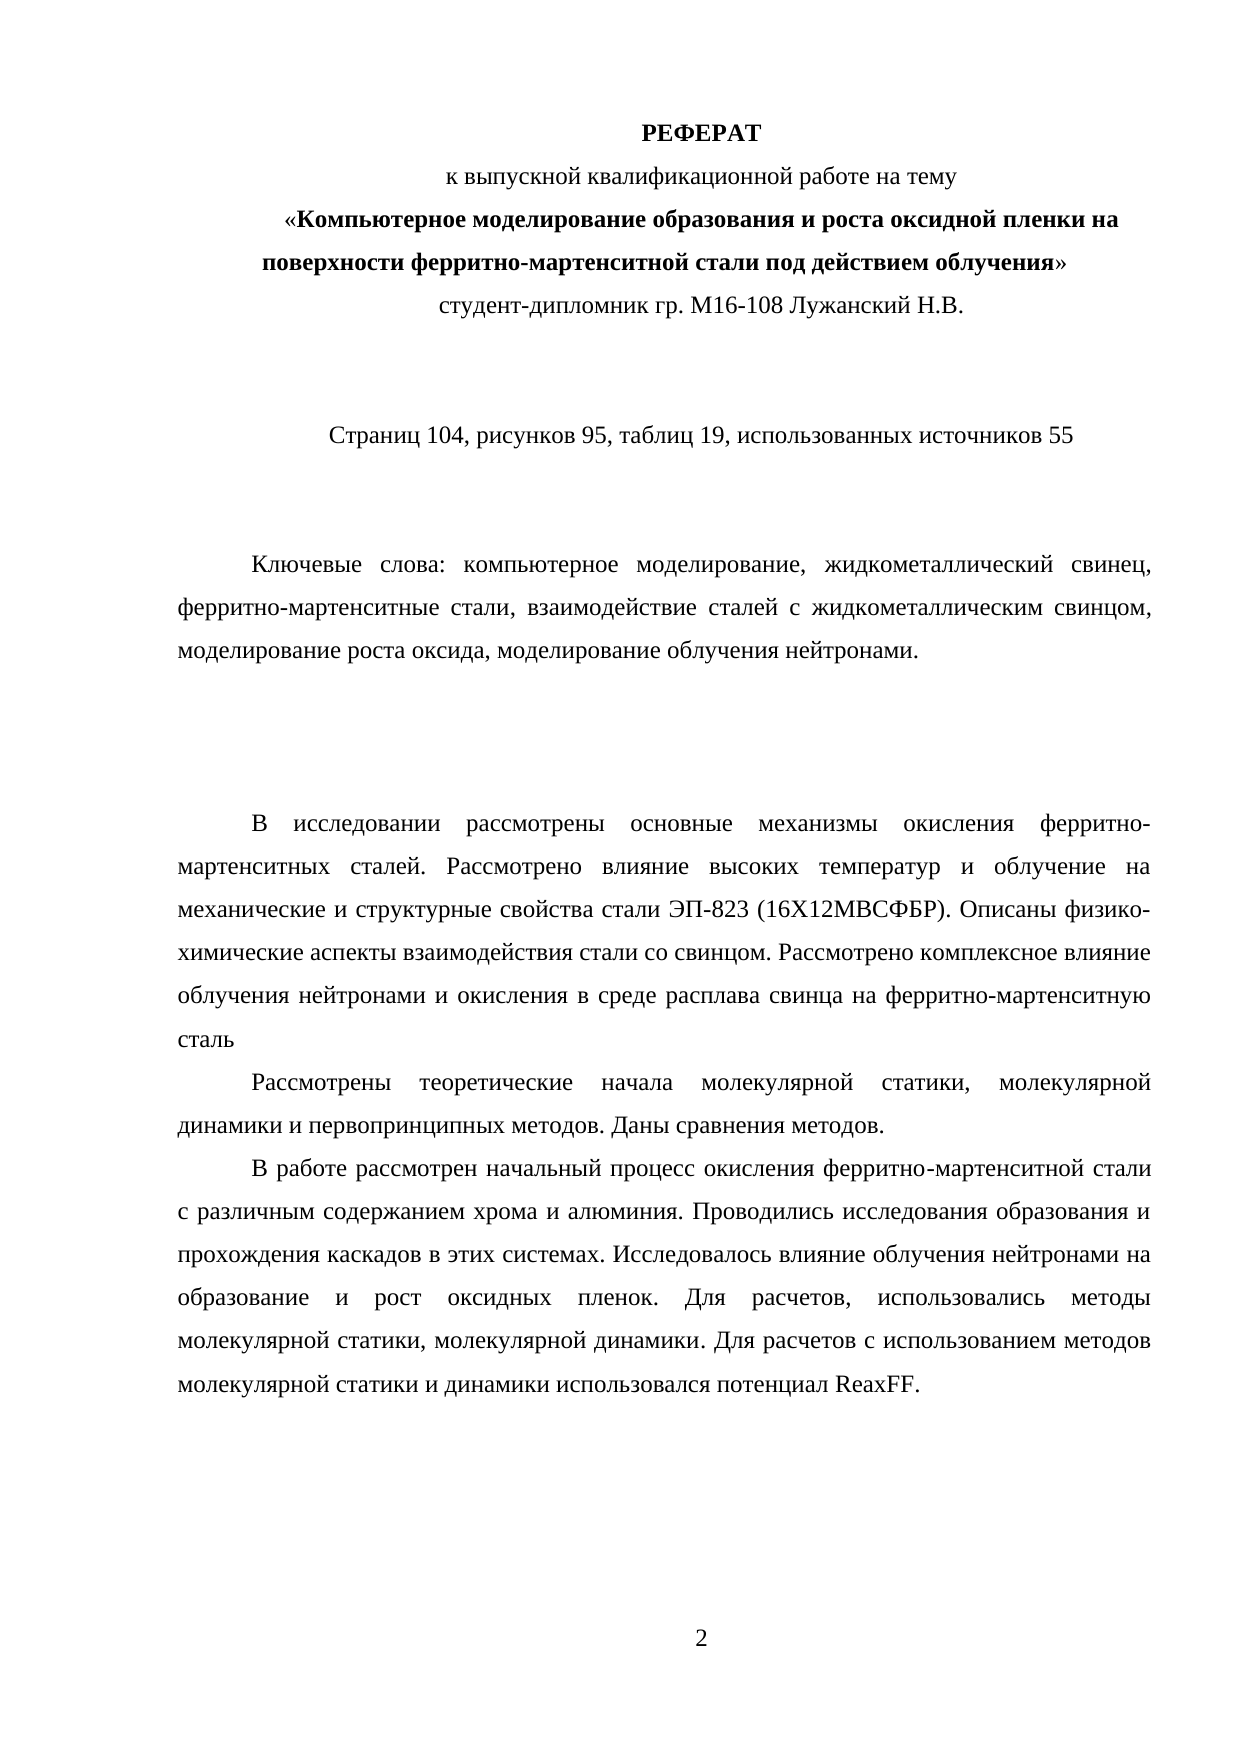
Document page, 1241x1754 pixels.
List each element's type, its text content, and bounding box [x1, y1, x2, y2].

text РЕФЕРАТ [177, 118, 1152, 147]
text Страниц 104, рисунков 95, таблиц 19, использованных источников 55 [177, 420, 1152, 449]
text к выпускной квалификационной работе на тему [177, 161, 1152, 190]
text «Компьютерное моделирование образования и роста оксидной пленки на поверхности ферритно-мартенситной стали под действием облучения» [177, 204, 1152, 276]
text Рассмотрены теоретические начала молекулярной статики, молекулярной динамики и первопринципных методов. Даны сравнения методов. [177, 1067, 1152, 1139]
text студент-дипломник гр. М16-108 Лужанский Н.В. [177, 291, 1152, 319]
text Ключевые слова: компьютерное моделирование, жидкометаллический свинец, ферритно-мартенситные стали, взаимодействие сталей с жидкометаллическим свинцом, моделирование роста оксида, моделирование облучения нейтронами. [177, 549, 1152, 664]
text В работе рассмотрен начальный процесс окисления ферритно-мартенситной стали с различным содержанием хрома и алюминия. Проводились исследования образования и прохождения каскадов в этих системах. Исследовалось влияние облучения нейтронами на образование и рост оксидных пленок. Для расчетов, использовались методы молекулярной статики, молекулярной динамики. Для расчетов с использованием методов молекулярной статики и динамики использовался потенциал ReaxFF. [177, 1153, 1152, 1397]
text В исследовании рассмотрены основные механизмы окисления ферритно-мартенситных сталей. Рассмотрено влияние высоких температур и облучение на механические и структурные свойства стали ЭП-823 (16Х12МВСФБР). Описаны физико-химические аспекты взаимодействия стали со свинцом. Рассмотрено комплексное влияние облучения нейтронами и окисления в среде расплава свинца на ферритно-мартенситную сталь [177, 808, 1152, 1052]
